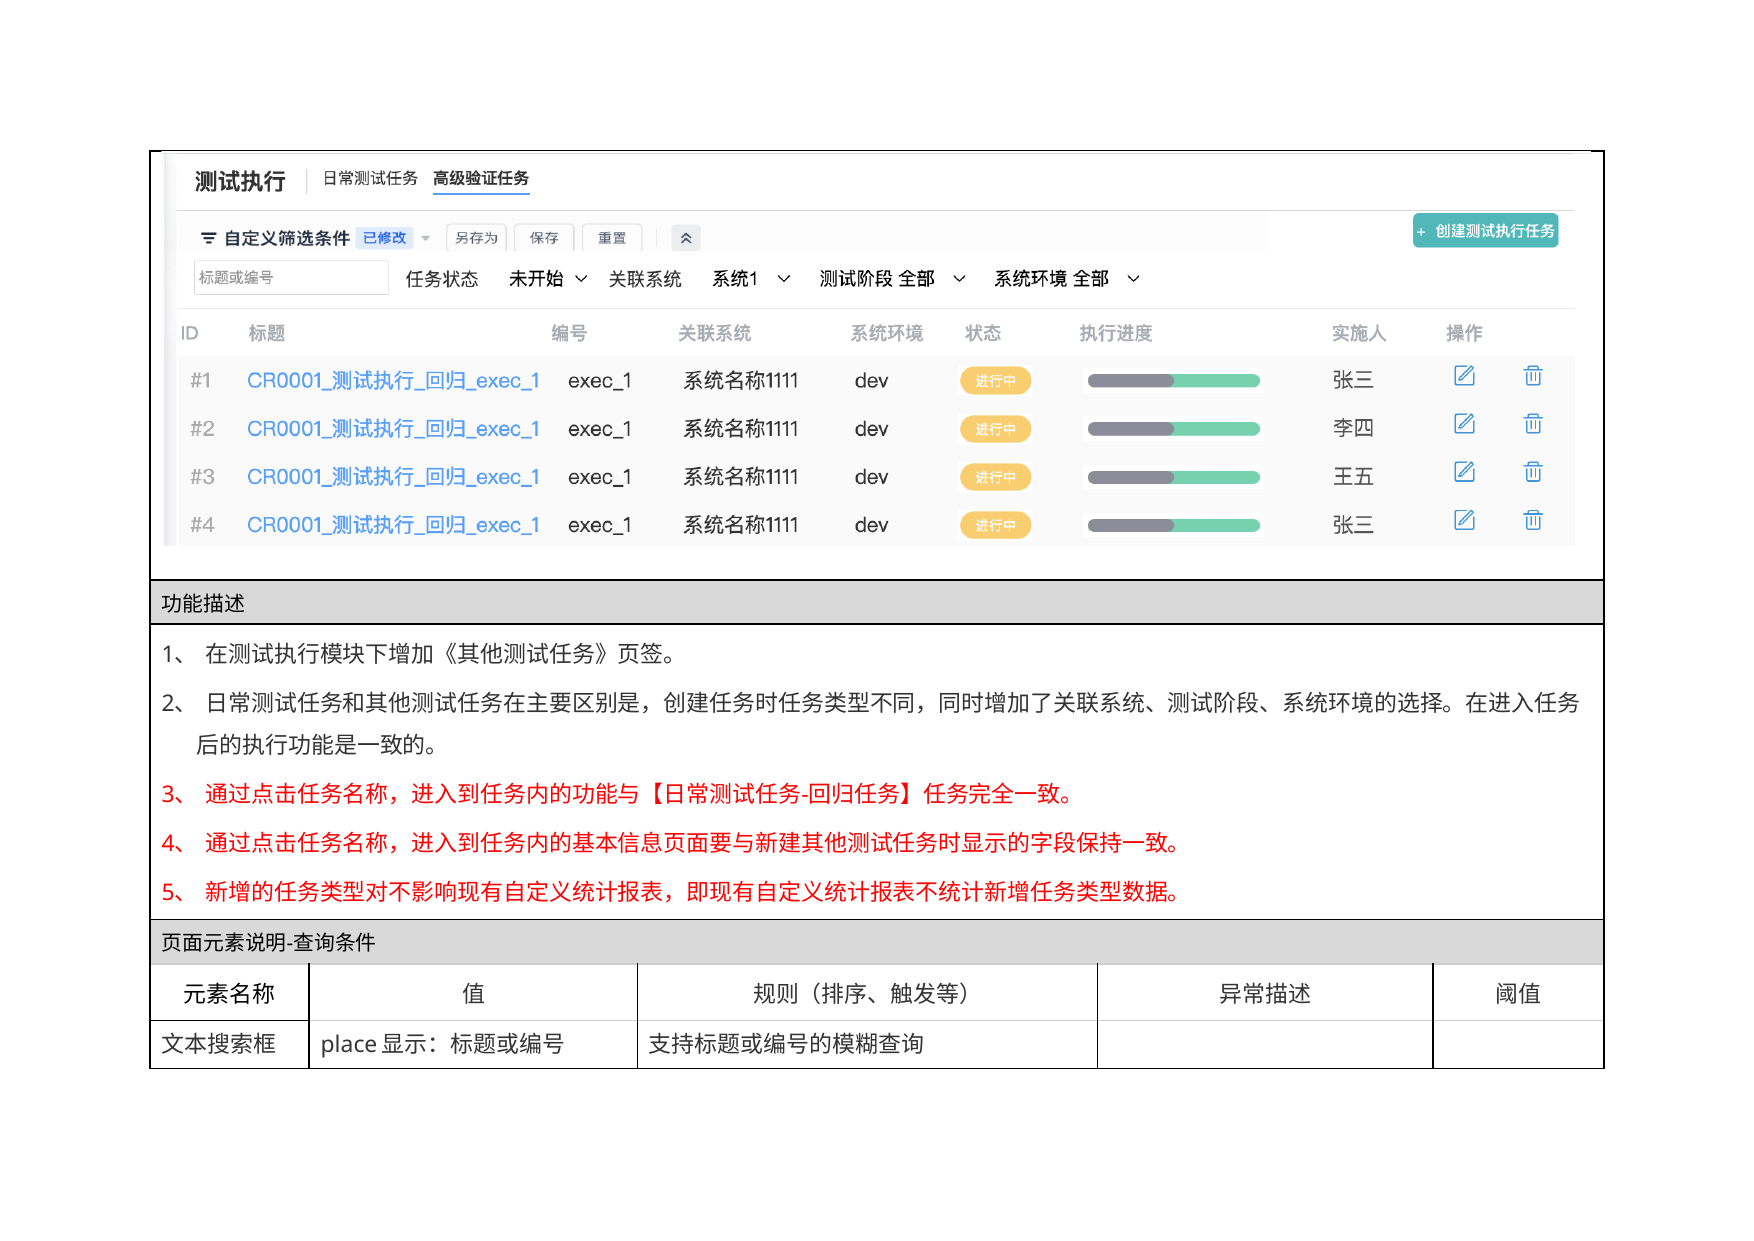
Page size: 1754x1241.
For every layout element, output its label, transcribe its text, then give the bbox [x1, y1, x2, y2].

table_cell 异常描述 [1098, 965, 1432, 1020]
table_cell [151, 152, 1603, 579]
table_cell place显示：标题或编号 [310, 1021, 637, 1068]
table_cell 支持标题或编号的模糊查询 [638, 1021, 1097, 1068]
picture [161, 151, 1591, 546]
table_cell [1098, 1021, 1432, 1068]
table_cell [1434, 1021, 1603, 1068]
table_cell 阈值 [1434, 965, 1603, 1020]
table_cell 文本搜索框 [151, 1021, 308, 1068]
table_cell 规则（排序、触发等） [638, 965, 1097, 1020]
table_cell 功能描述 [151, 581, 1603, 623]
table_cell 在测试执行模块下增加《其他测试任务》页签。 日常测试任务和其他测试任务在主要区别是，创建任务时任务类型不同，同时增加了关联系统、测试阶段、系统环境的选择。在进入任务后的执行功能是一致的。 通过点击任务名称，进入到任务内的功能与【日常测试任务-回归任务】任务完全一致。 通过点击任务名称，进入到任务内的基本信息页面要与新建其他测试任务时显示的字段保持一致。 新增的任务类型对不影响现有自定义统计报表，即现有自定义统计报表不统计新增任务类型数据。 [151, 625, 1603, 918]
table_cell 页面元素说明-查询条件 [151, 920, 1603, 963]
table_cell 元素名称 [151, 965, 308, 1020]
table_cell 值 [310, 965, 637, 1020]
